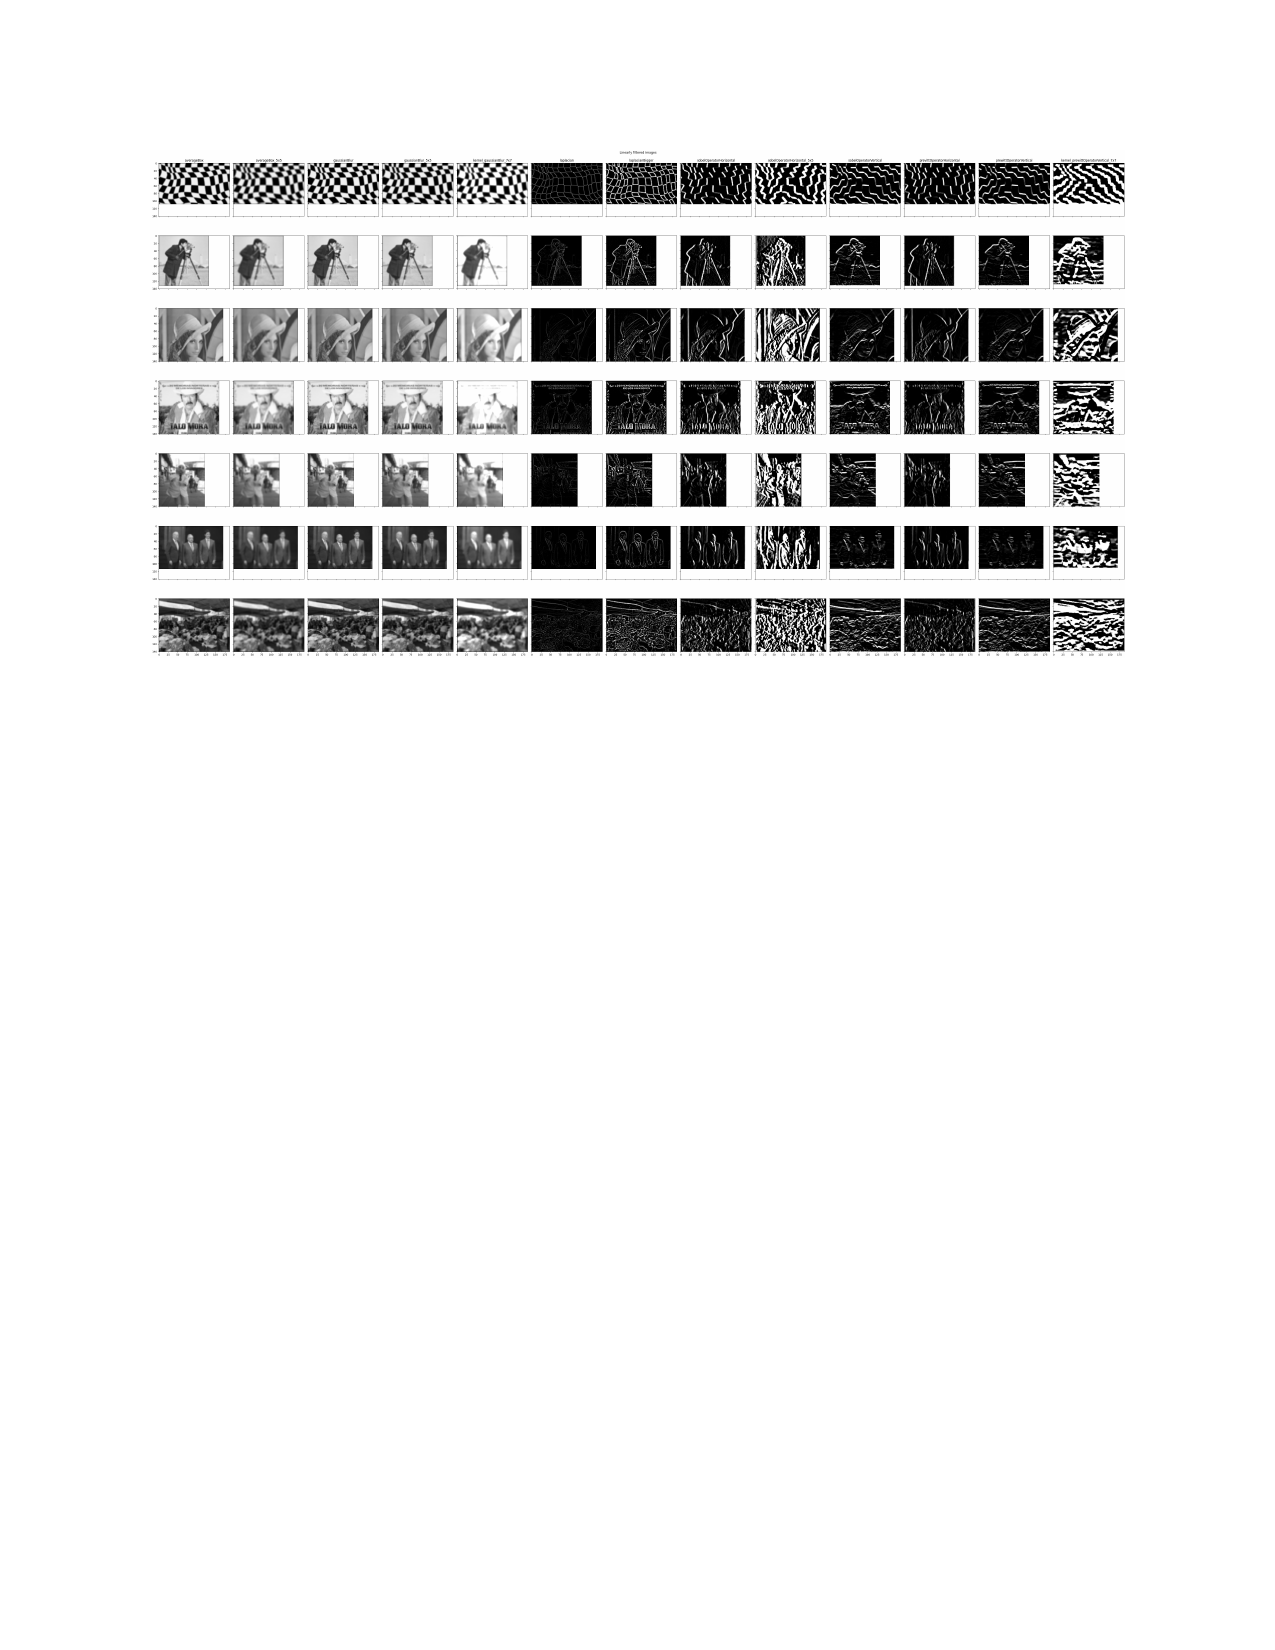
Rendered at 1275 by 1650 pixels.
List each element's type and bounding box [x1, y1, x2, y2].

picture [150, 150, 1125, 658]
